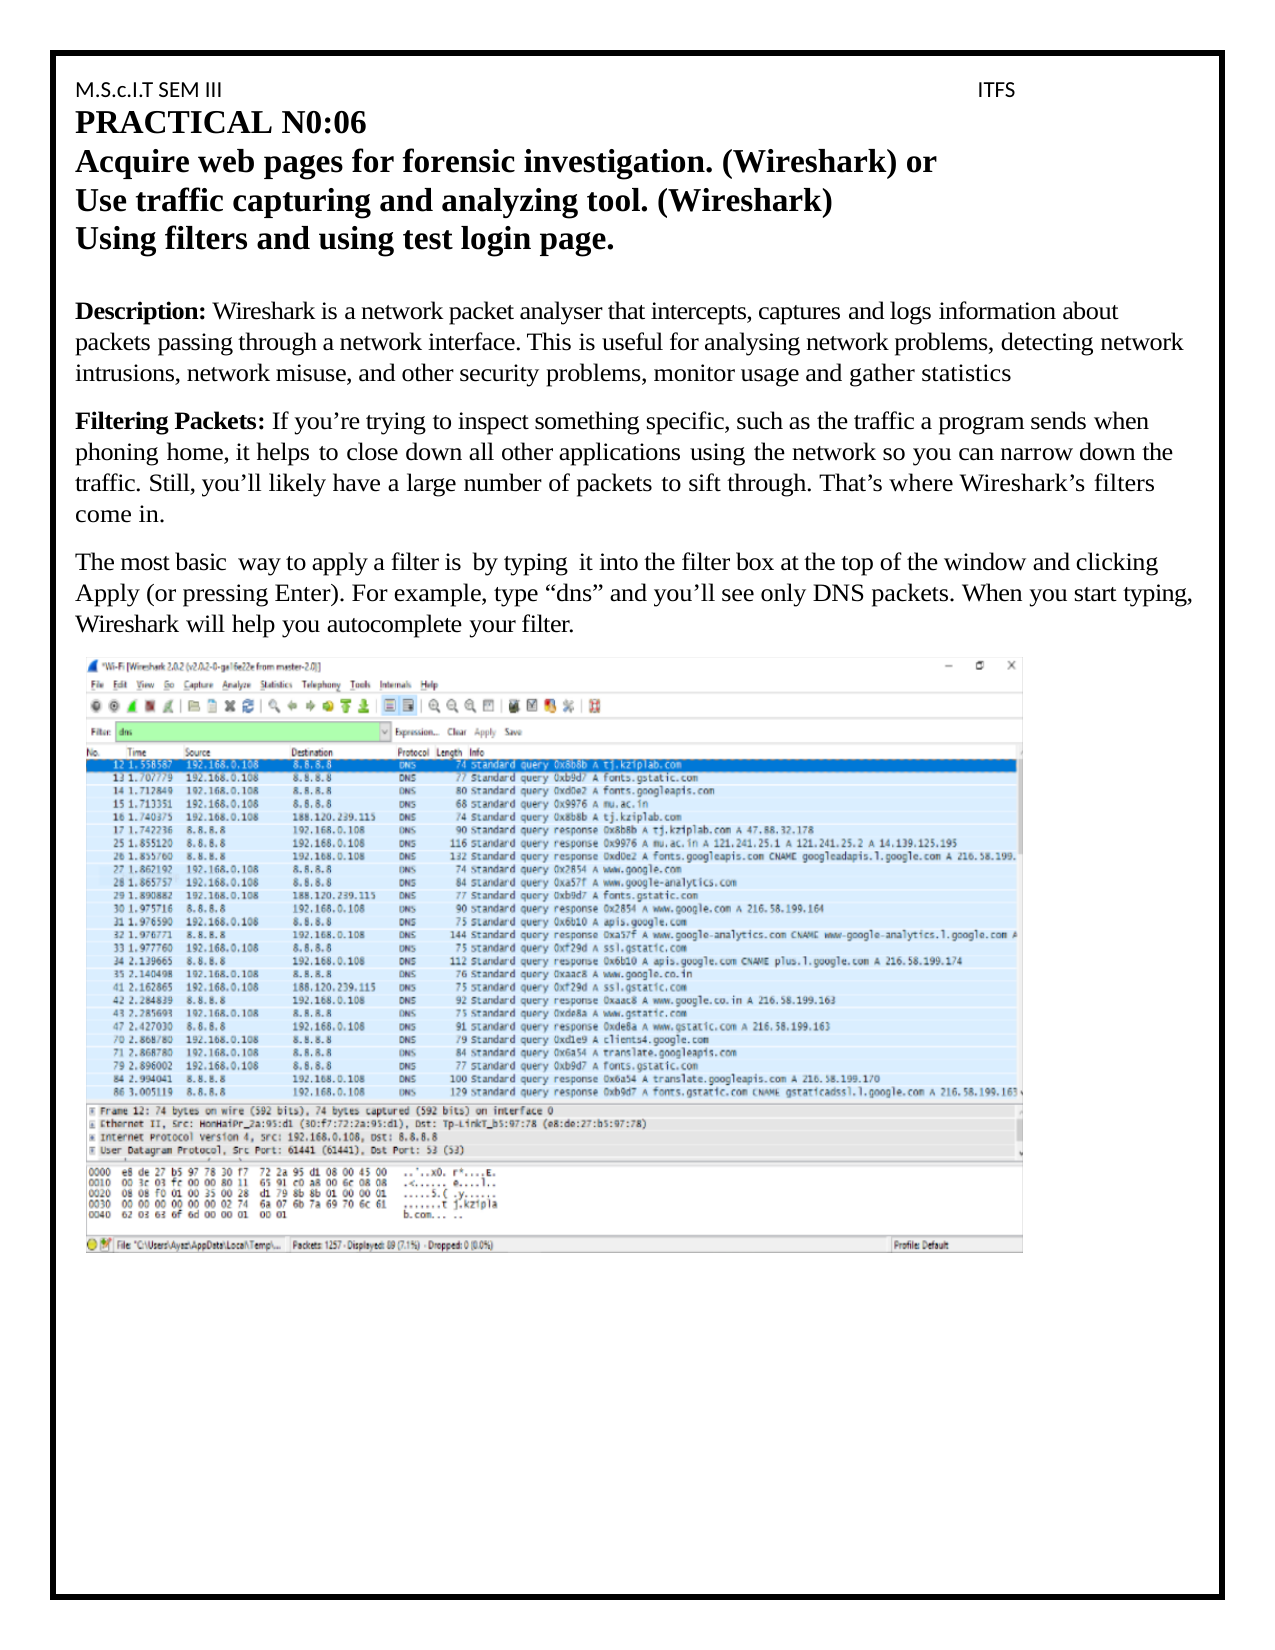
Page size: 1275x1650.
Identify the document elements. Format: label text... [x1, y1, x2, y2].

picture [85, 656, 1024, 1254]
text Filtering Packets: If you’re trying to inspect something specific, such as the traffic a program sends when phoning home, it helps to close down all other applications using the network so you can narrow down the traffic. Still, you’ll likely have a large number of packets to sift through. That’s where Wireshark’s filters come in. [75, 406, 1200, 528]
text The most basic way to apply a filter is by typing it into the filter box at the top of the window and clicking Apply (or pressing Enter). For example, type “dns” and you’ll see only DNS packets. When you start typing, Wireshark will help you autocomplete your filter. [75, 547, 1200, 638]
text Acquire web pages for forensic investigation. (Wireshark) or [75, 142, 1200, 180]
text PRACTICAL N0:06 [75, 103, 1200, 142]
text Use traffic capturing and analyzing tool. (Wireshark) [75, 180, 1200, 219]
text Using filters and using test login page. [75, 219, 1200, 258]
text Description: Wireshark is a network packet analyser that intercepts, captures and logs information about packets passing through a network interface. This is useful for analysing network problems, detecting network intrusions, network misuse, and other security problems, monitor usage and gather statistics [75, 296, 1200, 387]
